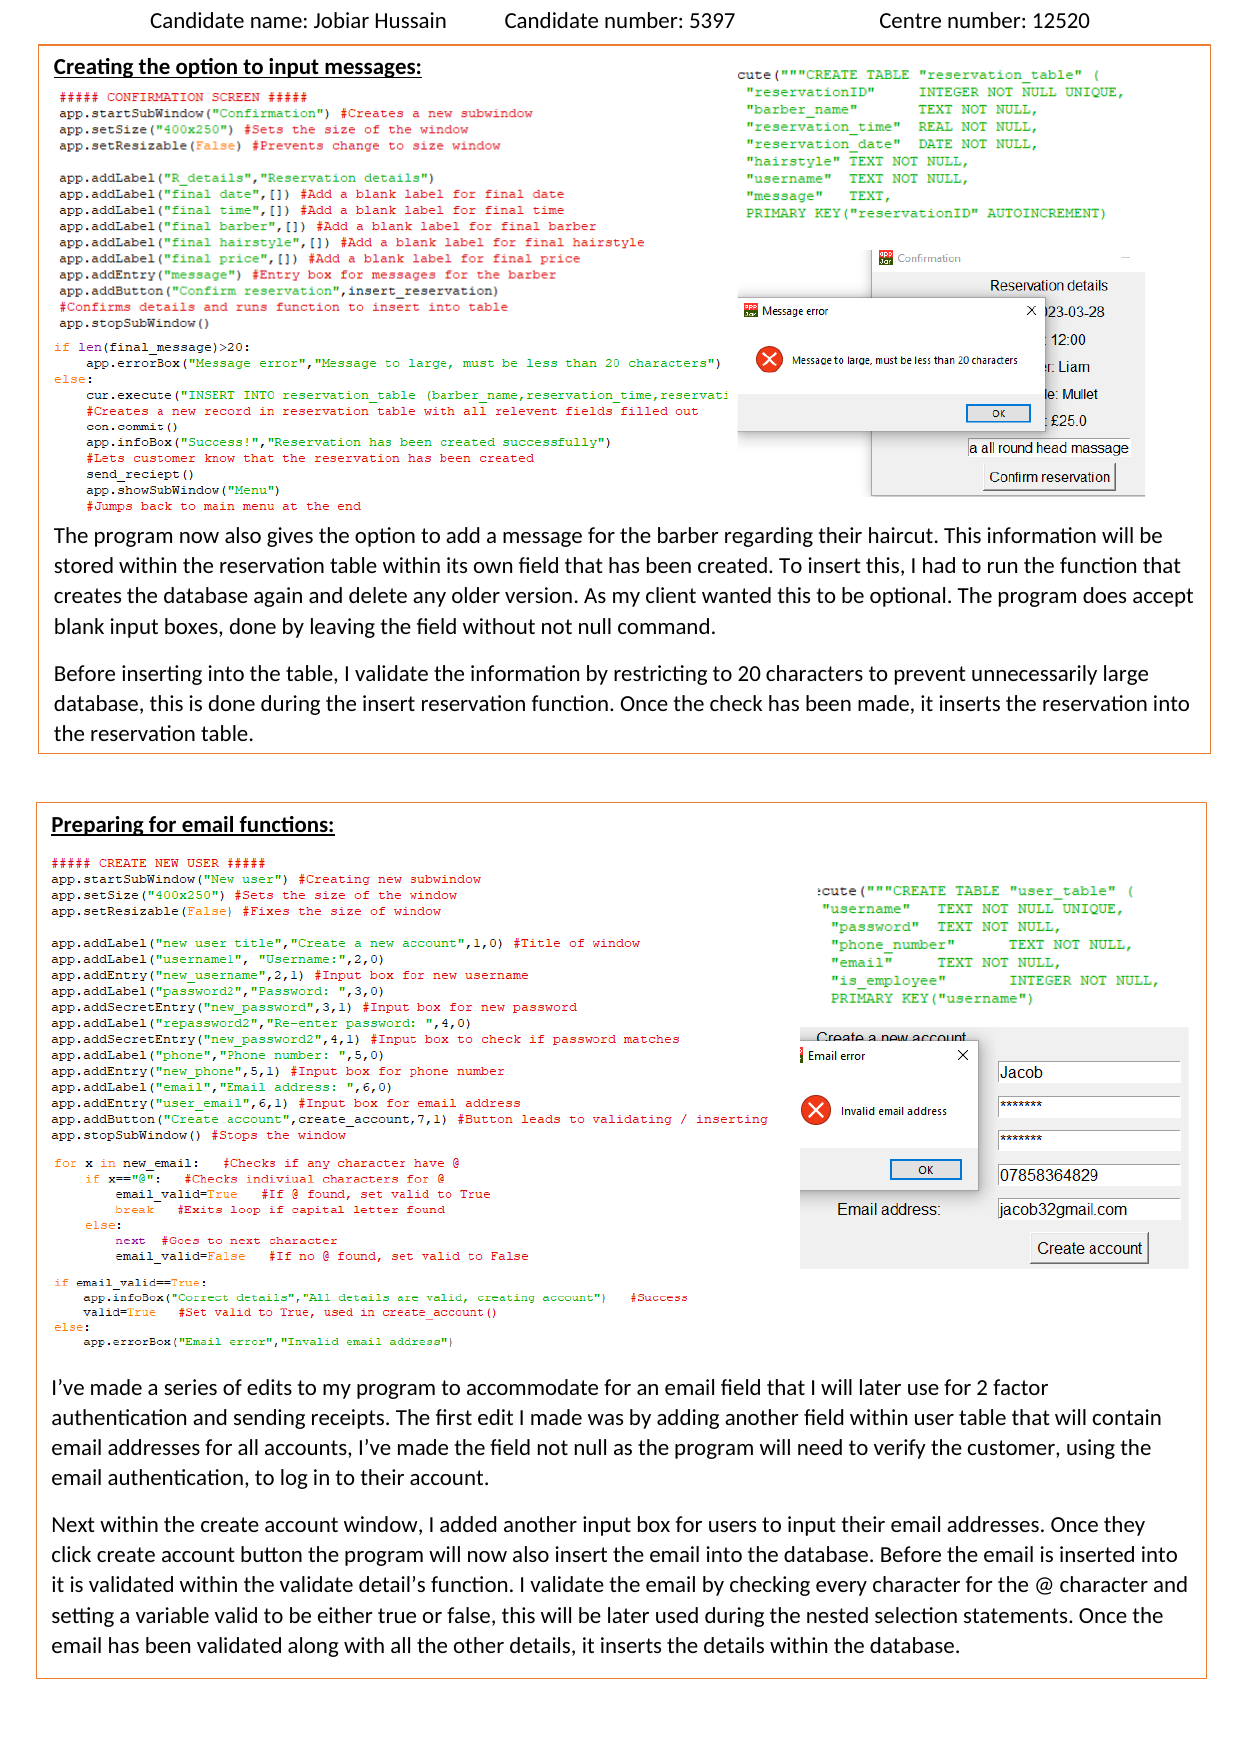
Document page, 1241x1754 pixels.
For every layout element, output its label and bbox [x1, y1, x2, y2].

picture [46, 89, 728, 521]
picture [52, 1275, 695, 1354]
picture [50, 1155, 536, 1269]
picture [817, 884, 1163, 1014]
picture [737, 66, 1130, 225]
picture [737, 250, 1146, 497]
picture [47, 854, 776, 1144]
picture [800, 1027, 1189, 1269]
